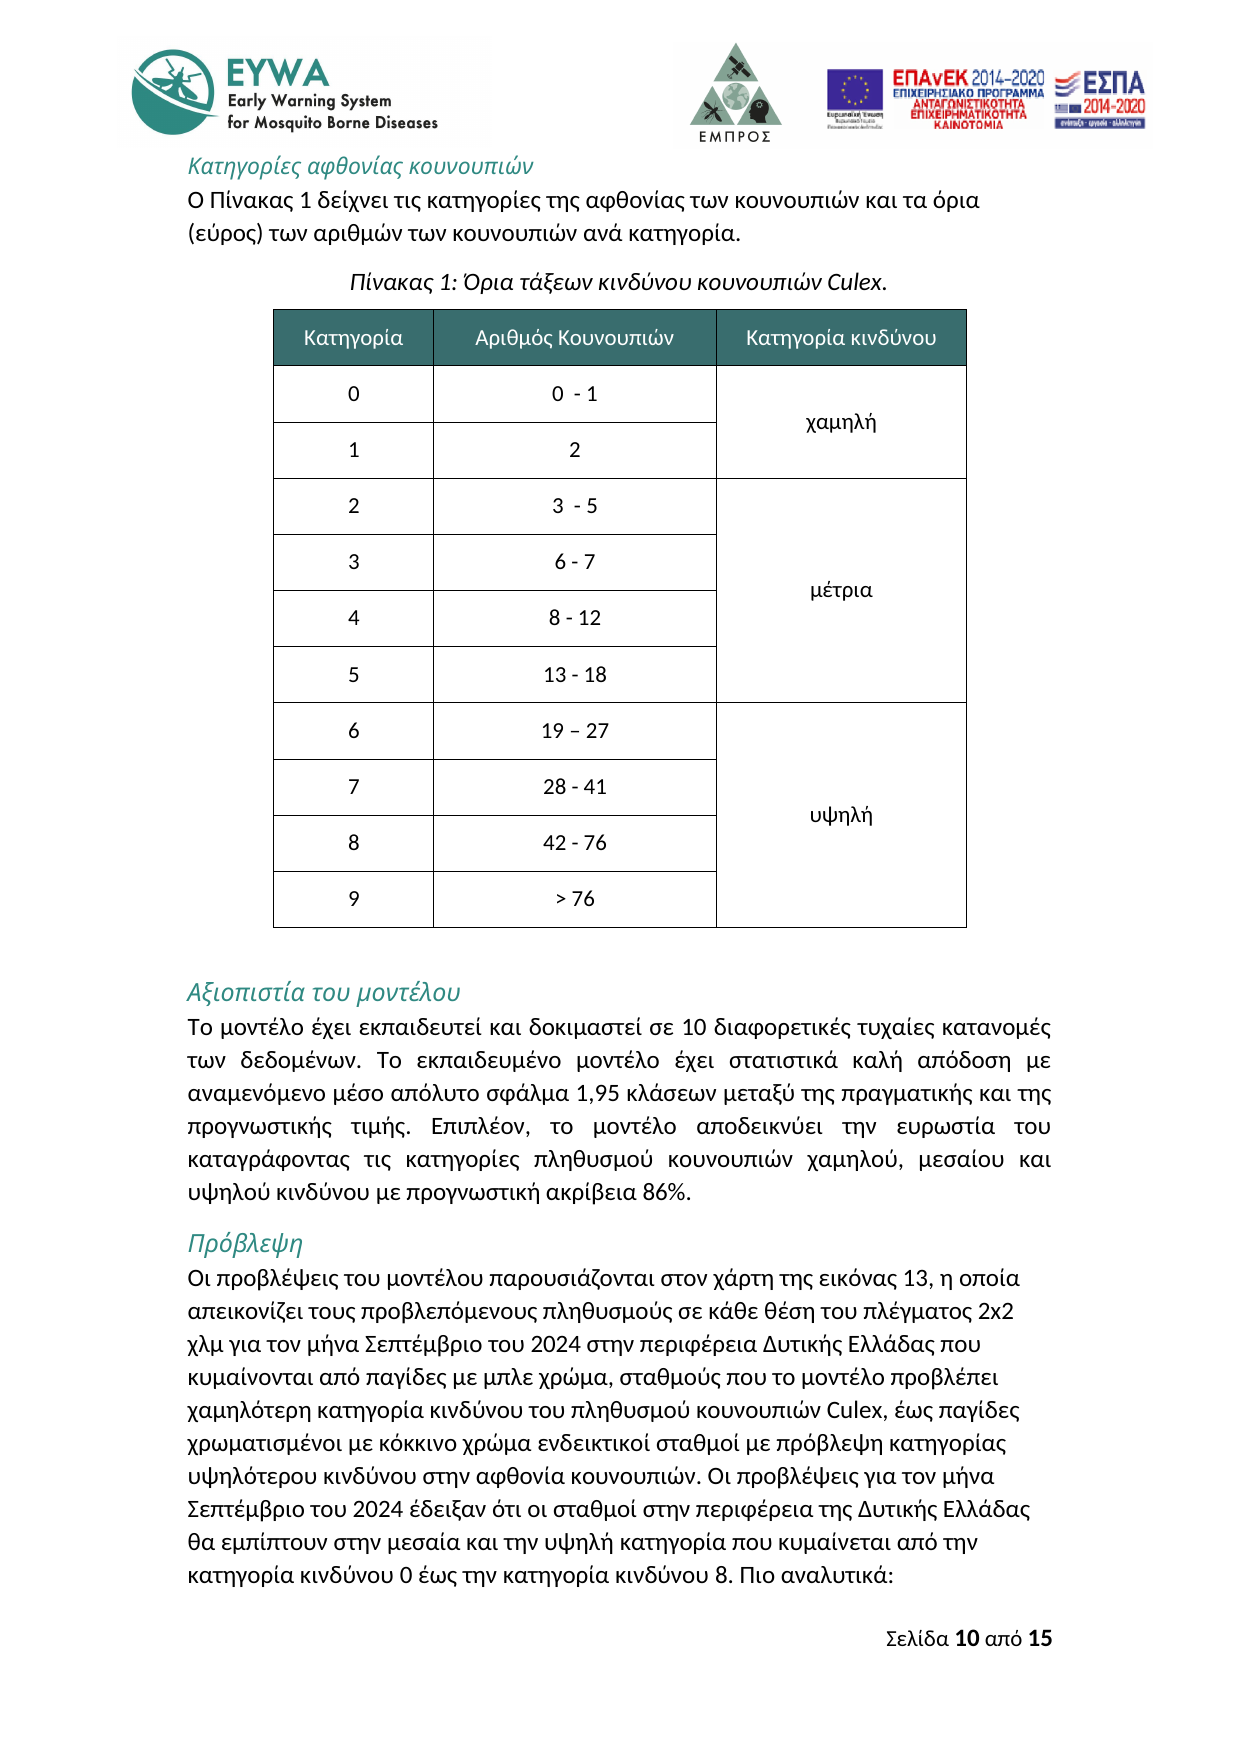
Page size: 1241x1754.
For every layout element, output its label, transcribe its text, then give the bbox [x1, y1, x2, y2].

table_header Κατηγορία κινδύνου [717, 310, 966, 365]
table_cell 0 [274, 366, 433, 422]
table_cell 28 - 41 [434, 760, 716, 814]
table_cell 7 [274, 760, 433, 814]
table_cell 6 [274, 703, 433, 758]
table_cell 2 [434, 423, 716, 478]
table_cell υψηλή [717, 703, 966, 927]
subtitle Πρόβλεψη [187, 1226, 1053, 1260]
table_cell 0 - 1 [434, 366, 716, 422]
table_cell 3 [274, 535, 433, 590]
table_cell 4 [274, 591, 433, 646]
table_cell 8 - 12 [434, 591, 716, 646]
text Πίνακας 1: Όρια τάξεων κινδύνου κουνουπιών Culex. [187, 266, 1053, 297]
table_cell 13 - 18 [434, 647, 716, 702]
text Το μοντέλο έχει εκπαιδευτεί και δοκιμαστεί σε 10 διαφορετικές τυχαίες κατανομές των δεδομένων. Το εκπαιδευμένο μοντέλο έχει στατιστικά καλή απόδοση με αναμενόμενο μέσο απόλυτο σφάλμα 1,95 κλάσεων μεταξύ της πραγματικής και της προγνωστικής τιμής. Επιπλέον, το μοντέλο αποδεικνύει την ευρωστία του καταγράφοντας τις κατηγορίες πληθυσμού κουνουπιών χαμηλού, μεσαίου και υψηλού κινδύνου με προγνωστική ακρίβεια 86%. [187, 1012, 1053, 1207]
table_header Αριθμός Κουνουπιών [434, 310, 716, 365]
table_cell χαμηλή [717, 366, 966, 478]
table_cell 8 [274, 816, 433, 871]
table_cell 19 – 27 [434, 703, 716, 758]
picture [117, 36, 492, 148]
table_cell 42 - 76 [434, 816, 716, 871]
table_cell 6 - 7 [434, 535, 716, 590]
subtitle Κατηγορίες αφθονίας κουνουπιών [187, 150, 1053, 181]
table_cell > 76 [434, 872, 716, 927]
picture [672, 42, 1153, 149]
table_cell 2 [274, 479, 433, 534]
table_header Κατηγορία [274, 310, 433, 365]
text Ο Πίνακας 1 δείχνει τις κατηγορίες της αφθονίας των κουνουπιών και τα όρια (εύρος) των αριθμών των κουνουπιών ανά κατηγορία. [187, 184, 1053, 247]
table_cell 1 [274, 423, 433, 478]
subtitle Αξιοπιστία του μοντέλου [187, 975, 1053, 1009]
table_cell μέτρια [717, 479, 966, 702]
table_cell 3 - 5 [434, 479, 716, 534]
table_cell 5 [274, 647, 433, 702]
text Οι προβλέψεις του μοντέλου παρουσιάζονται στον χάρτη της εικόνας 13, η οποία απεικονίζει τους προβλεπόμενους πληθυσμούς σε κάθε θέση του πλέγματος 2x2 χλμ για τον μήνα Σεπτέμβριο του 2024 στην περιφέρεια Δυτικής Ελλάδας που κυμαίνονται από παγίδες με μπλε χρώμα, σταθμούς που το μοντέλο προβλέπει χαμηλότερη κατηγορία κινδύνου του πληθυσμού κουνουπιών Culex, έως παγίδες χρωματισμένοι με κόκκινο χρώμα ενδεικτικοί σταθμοί με πρόβλεψη κατηγορίας υψηλότερου κινδύνου στην αφθονία κουνουπιών. Οι προβλέψεις για τον μήνα Σεπτέμβριο του 2024 έδειξαν ότι οι σταθμοί στην περιφέρεια της Δυτικής Ελλάδας θα εμπίπτουν στην μεσαία και την υψηλή κατηγορία που κυμαίνεται από την κατηγορία κινδύνου 0 έως την κατηγορία κινδύνου 8. Πιο αναλυτικά: [187, 1262, 1053, 1589]
table_cell 9 [274, 872, 433, 927]
